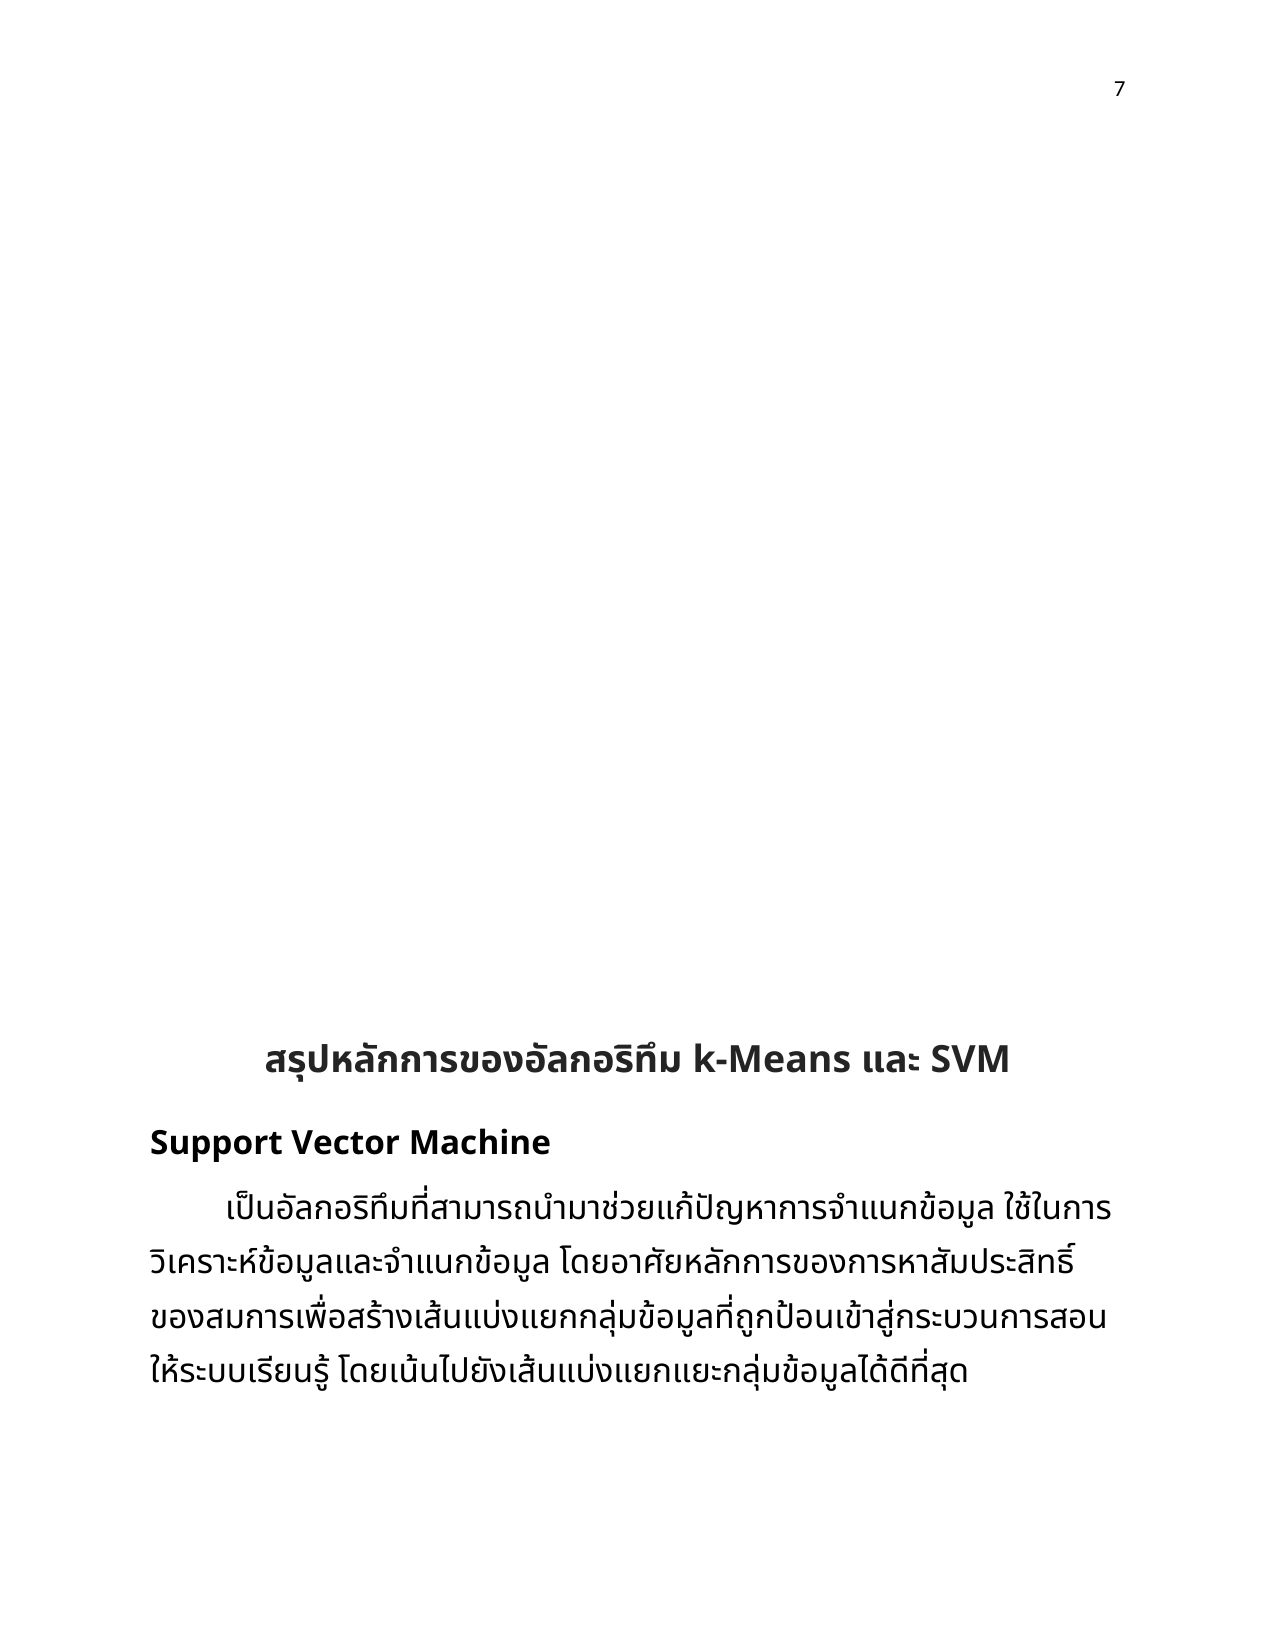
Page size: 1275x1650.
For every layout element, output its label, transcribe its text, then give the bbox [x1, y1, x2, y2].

text สรุปหลักการของอัลกอริทึม k-Means และ SVM [150, 1032, 1125, 1089]
text Support Vector Machine [150, 1118, 1125, 1164]
text เป็นอัลกอริทึมที่สามารถนำมาช่วยแก้ปัญหาการจำแนกข้อมูล ใช้ในการวิเคราะห์ข้อมูลและจำแนกข้อมูล โดยอาศัยหลักการของการหาสัมประสิทธิ์ของสมการเพื่อสร้างเส้นแบ่งแยกกลุ่มข้อมูลที่ถูกป้อนเข้าสู่กระบวนการสอนให้ระบบเรียนรู้ โดยเน้นไปยังเส้นแบ่งแยกแยะกลุ่มข้อมูลได้ดีที่สุด [150, 1184, 1125, 1398]
